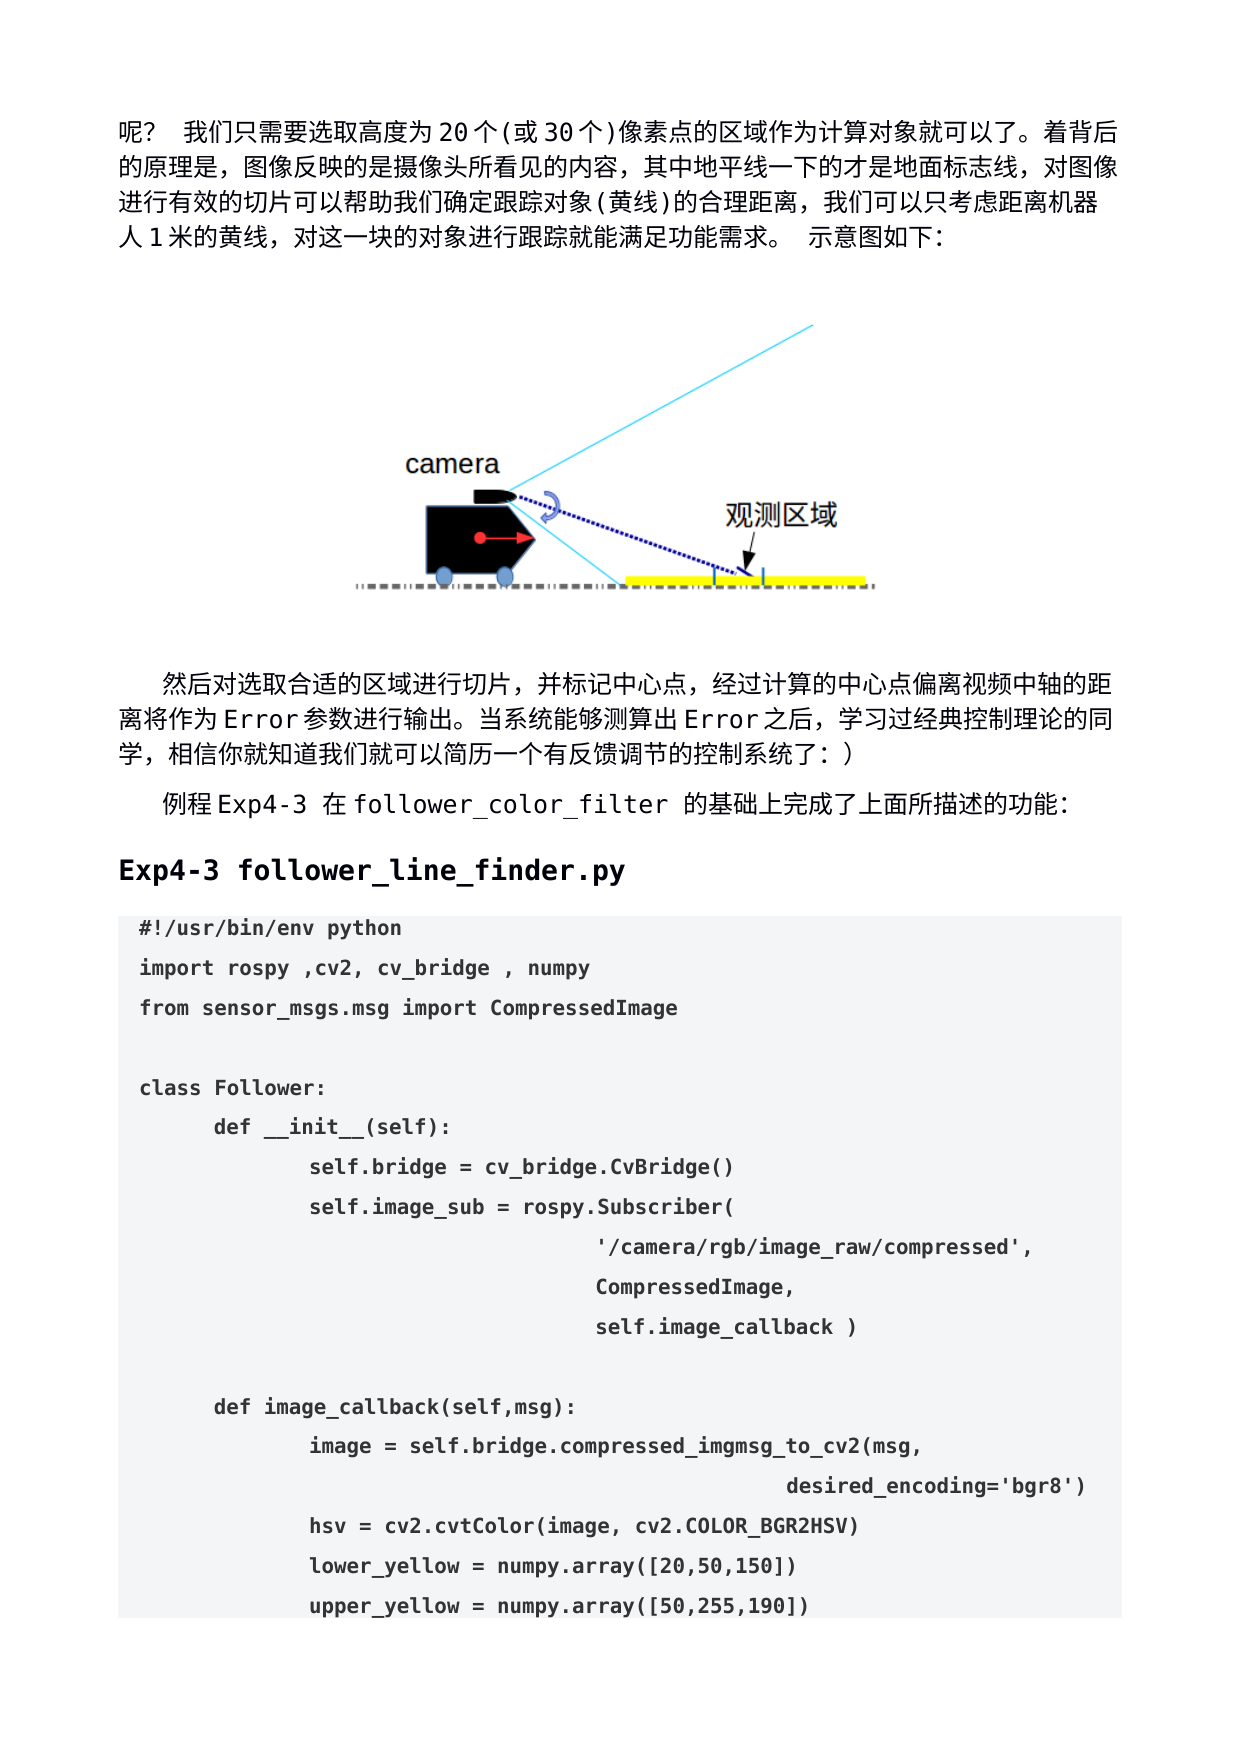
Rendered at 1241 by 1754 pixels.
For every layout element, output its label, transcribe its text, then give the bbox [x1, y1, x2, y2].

text self.bridge = cv_bridge.CvBridge() [118, 1155, 1122, 1179]
text upper_yellow = numpy.array([50,255,190]) [118, 1594, 1122, 1618]
text from sensor_msgs.msg import CompressedImage [118, 996, 1122, 1020]
text self.image_sub = rospy.Subscriber( [118, 1195, 1122, 1219]
text lower_yellow = numpy.array([20,50,150]) [118, 1554, 1122, 1578]
text 例程Exp4-3 在follower_color_filter 的基础上完成了上面所描述的功能： [118, 790, 1122, 819]
text hsv = cv2.cvtColor(image, cv2.COLOR_BGR2HSV) [118, 1514, 1122, 1539]
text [118, 118, 1122, 252]
text CompressedImage, [118, 1275, 1122, 1299]
text desired_encoding='bgr8') [118, 1474, 1122, 1499]
text class Follower: [118, 1076, 1122, 1100]
text image = self.bridge.compressed_imgmsg_to_cv2(msg, [118, 1434, 1122, 1459]
text self.image_callback ) [118, 1315, 1122, 1339]
subtitle Exp4-3 follower_line_finder.py [118, 854, 1122, 887]
text def image_callback(self,msg): [118, 1395, 1122, 1419]
text def __init__(self): [118, 1115, 1122, 1140]
text #!/usr/bin/env python [118, 916, 1122, 940]
text '/camera/rgb/image_raw/compressed', [118, 1235, 1122, 1259]
text import rospy ,cv2, cv_bridge , numpy [118, 956, 1122, 980]
picture [290, 272, 951, 644]
